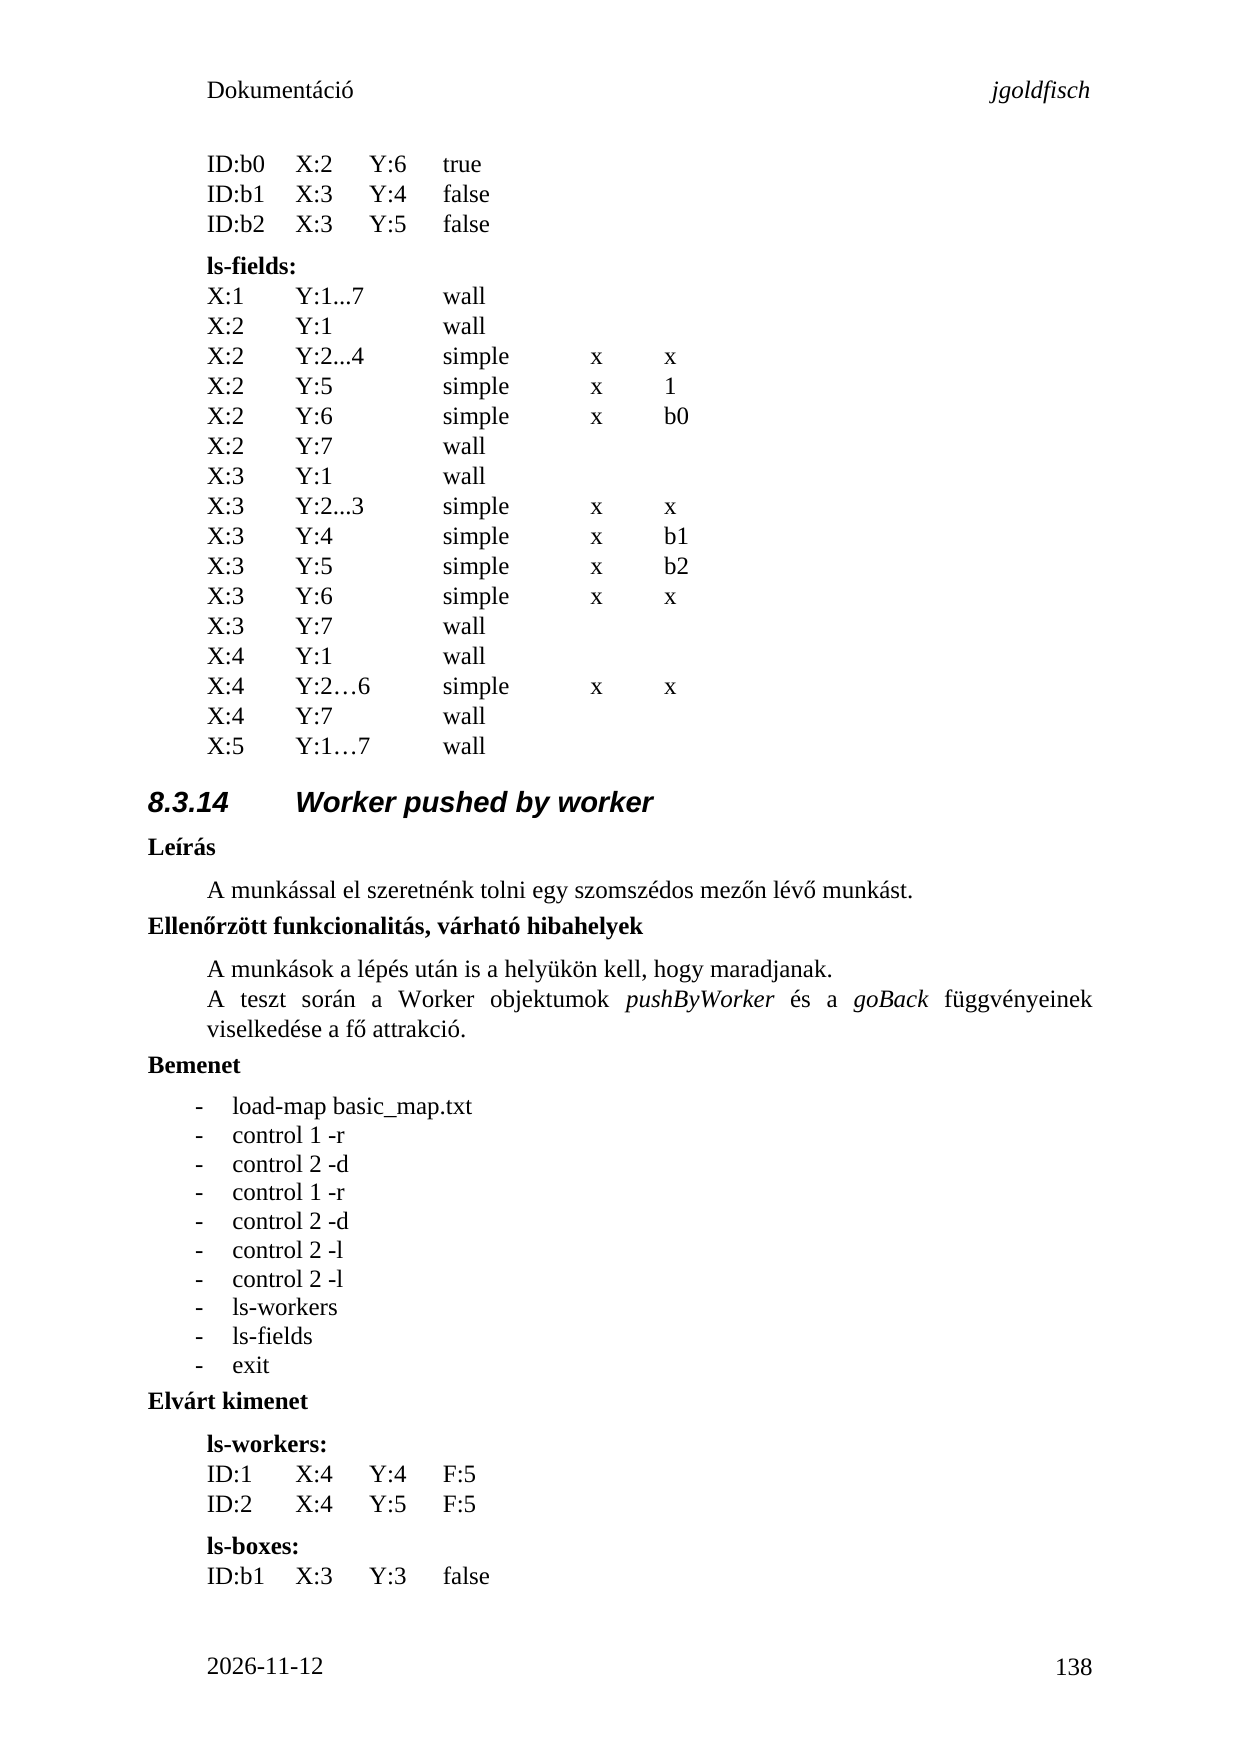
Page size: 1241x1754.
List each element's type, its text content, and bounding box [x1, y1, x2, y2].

text X:4 Y:2…6 simple x x [148, 670, 1093, 700]
text control 2 -d [195, 1149, 1093, 1177]
text ID:b1 X:3 Y:4 false [148, 178, 1093, 208]
text X:2 Y:5 simple x 1 [148, 370, 1093, 400]
text A munkással el szeretnénk tolni egy szomszédos mezőn lévő munkást. [148, 874, 1093, 904]
text X:3 Y:2...3 simple x x [148, 490, 1093, 520]
text ID:1 X:4 Y:4 F:5 [148, 1457, 1093, 1487]
text control 1 -r [195, 1177, 1093, 1206]
text control 2 -l [195, 1264, 1093, 1292]
subtitle Worker pushed by worker [148, 785, 1093, 819]
text ls-boxes: [148, 1530, 1093, 1560]
text control 2 -d [195, 1206, 1093, 1235]
text ID:b2 X:3 Y:5 false [148, 208, 1093, 238]
text ID:b1 X:3 Y:3 false [148, 1560, 1093, 1590]
text Ellenőrzött funkcionalitás, várható hibahelyek [148, 910, 1093, 940]
text X:3 Y:7 wall [148, 610, 1093, 640]
text X:2 Y:7 wall [148, 430, 1093, 460]
text X:2 Y:6 simple x b0 [148, 400, 1093, 430]
text ls-workers: [148, 1427, 1093, 1457]
text X:4 Y:1 wall [148, 640, 1093, 670]
text A munkások a lépés után is a helyükön kell, hogy maradjanak. [148, 952, 1093, 982]
text X:1 Y:1...7 wall [148, 280, 1093, 310]
text Bemenet [148, 1049, 1093, 1079]
text X:2 Y:2...4 simple x x [148, 340, 1093, 370]
text X:2 Y:1 wall [148, 310, 1093, 340]
text exit [195, 1350, 1093, 1379]
text ls-fields [195, 1321, 1093, 1350]
text X:5 Y:1…7 wall [148, 730, 1093, 760]
text Elvárt kimenet [148, 1385, 1093, 1415]
text X:3 Y:1 wall [148, 460, 1093, 490]
text ls-fields: [148, 250, 1093, 280]
text X:3 Y:5 simple x b2 [148, 550, 1093, 580]
text load-map basic_map.txt [195, 1091, 1093, 1120]
text ID:2 X:4 Y:5 F:5 [148, 1487, 1093, 1517]
text control 1 -r [195, 1120, 1093, 1149]
text X:3 Y:4 simple x b1 [148, 520, 1093, 550]
text control 2 -l [195, 1235, 1093, 1264]
text ls-workers [195, 1292, 1093, 1321]
text Leírás [148, 831, 1093, 861]
text A teszt során a Worker objektumok pushByWorker és a goBack függvényeinek viselkedése a fő attrakció. [207, 982, 1093, 1042]
text X:4 Y:7 wall [148, 700, 1093, 730]
text X:3 Y:6 simple x x [148, 580, 1093, 610]
text ID:b0 X:2 Y:6 true [148, 148, 1093, 178]
